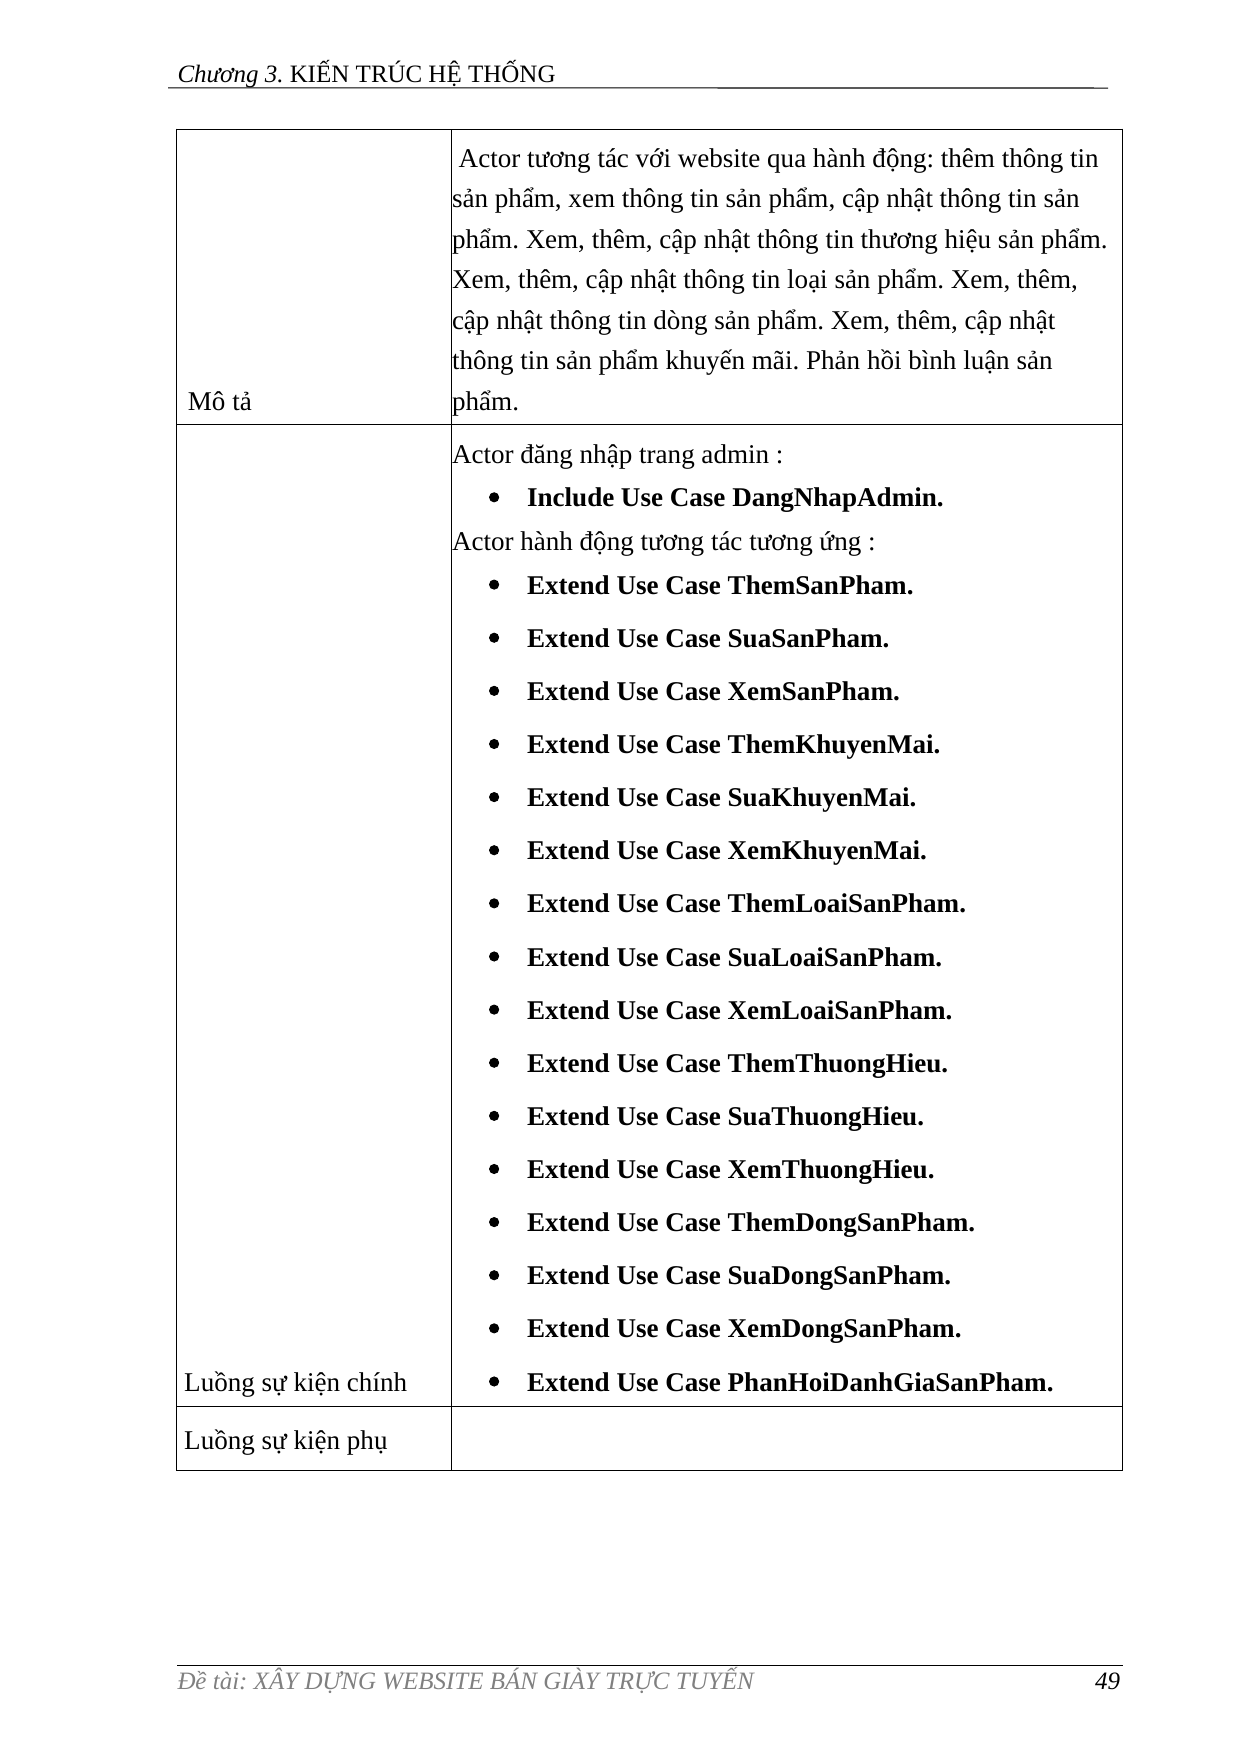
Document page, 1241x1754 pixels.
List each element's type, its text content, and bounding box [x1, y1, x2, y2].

table_cell [452, 1407, 1122, 1470]
table_cell Mô tả [177, 130, 451, 424]
table_cell Luồng sự kiện chính [177, 425, 451, 1406]
table_cell Luồng sự kiện phụ [177, 1407, 451, 1470]
table_cell Actor tương tác với website qua hành động: thêm thông tin sản phẩm, xem thông tin sản phẩm, cập nhật thông tin sản phẩm. Xem, thêm, cập nhật thông tin thương hiệu sản phẩm. Xem, thêm, cập nhật thông tin loại sản phẩm. Xem, thêm, cập nhật thông tin dòng sản phẩm. Xem, thêm, cập nhật thông tin sản phẩm khuyến mãi. Phản hồi bình luận sản phẩm. [452, 130, 1122, 424]
table_cell Actor đăng nhập trang admin : Include Use Case DangNhapAdmin. Actor hành động tương tác tương ứng : Extend Use Case ThemSanPham. Extend Use Case SuaSanPham. Extend Use Case XemSanPham. Extend Use Case ThemKhuyenMai. Extend Use Case SuaKhuyenMai. Extend Use Case XemKhuyenMai. Extend Use Case ThemLoaiSanPham. Extend Use Case SuaLoaiSanPham. Extend Use Case XemLoaiSanPham. Extend Use Case ThemThuongHieu. Extend Use Case SuaThuongHieu. Extend Use Case XemThuongHieu. Extend Use Case ThemDongSanPham. Extend Use Case SuaDongSanPham. Extend Use Case XemDongSanPham. Extend Use Case PhanHoiDanhGiaSanPham. [452, 425, 1122, 1406]
